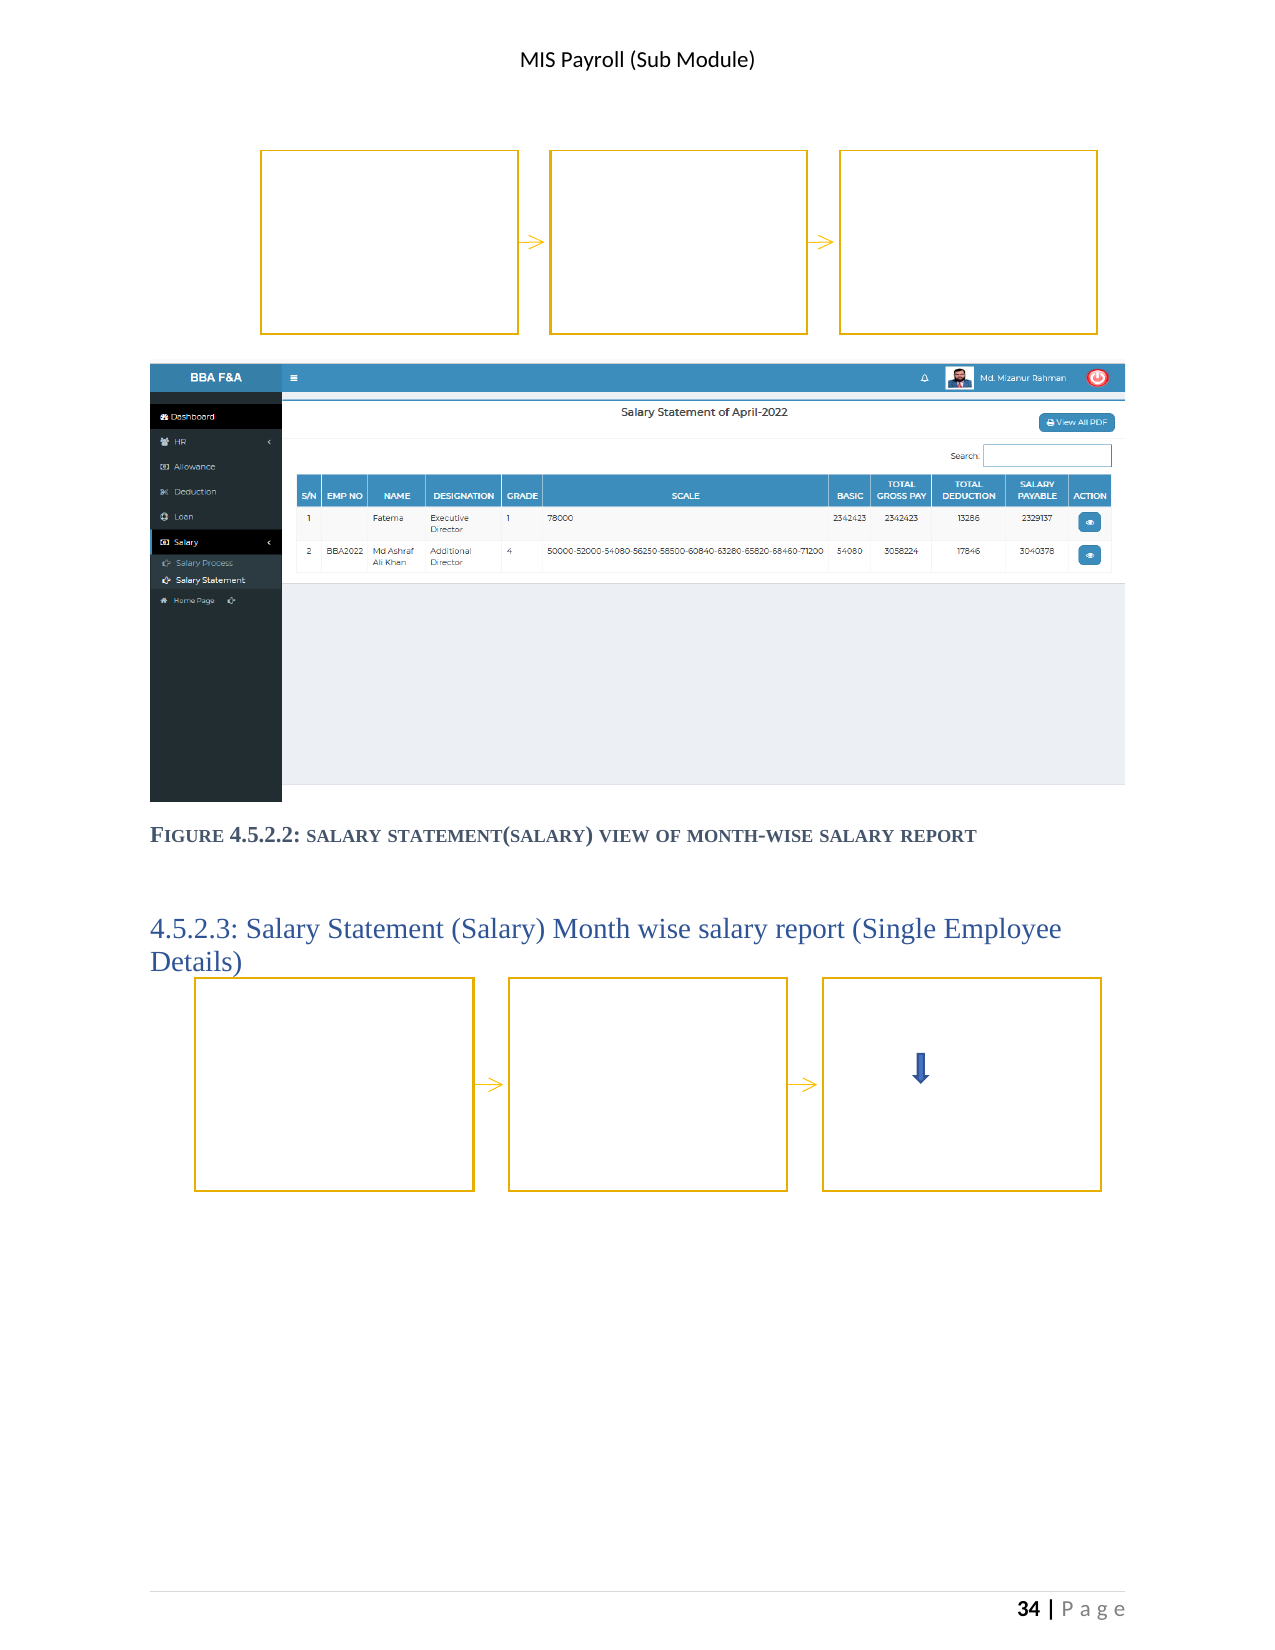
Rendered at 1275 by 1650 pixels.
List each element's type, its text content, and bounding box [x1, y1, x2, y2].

picture [150, 359, 1125, 802]
subtitle 4.5.2.3: Salary Statement (Salary) Month wise salary report (Single Employee Details) [150, 911, 1125, 978]
text Figure 4.5.2.2: salary statement(salary) view of month-wise salary report [150, 821, 1125, 847]
